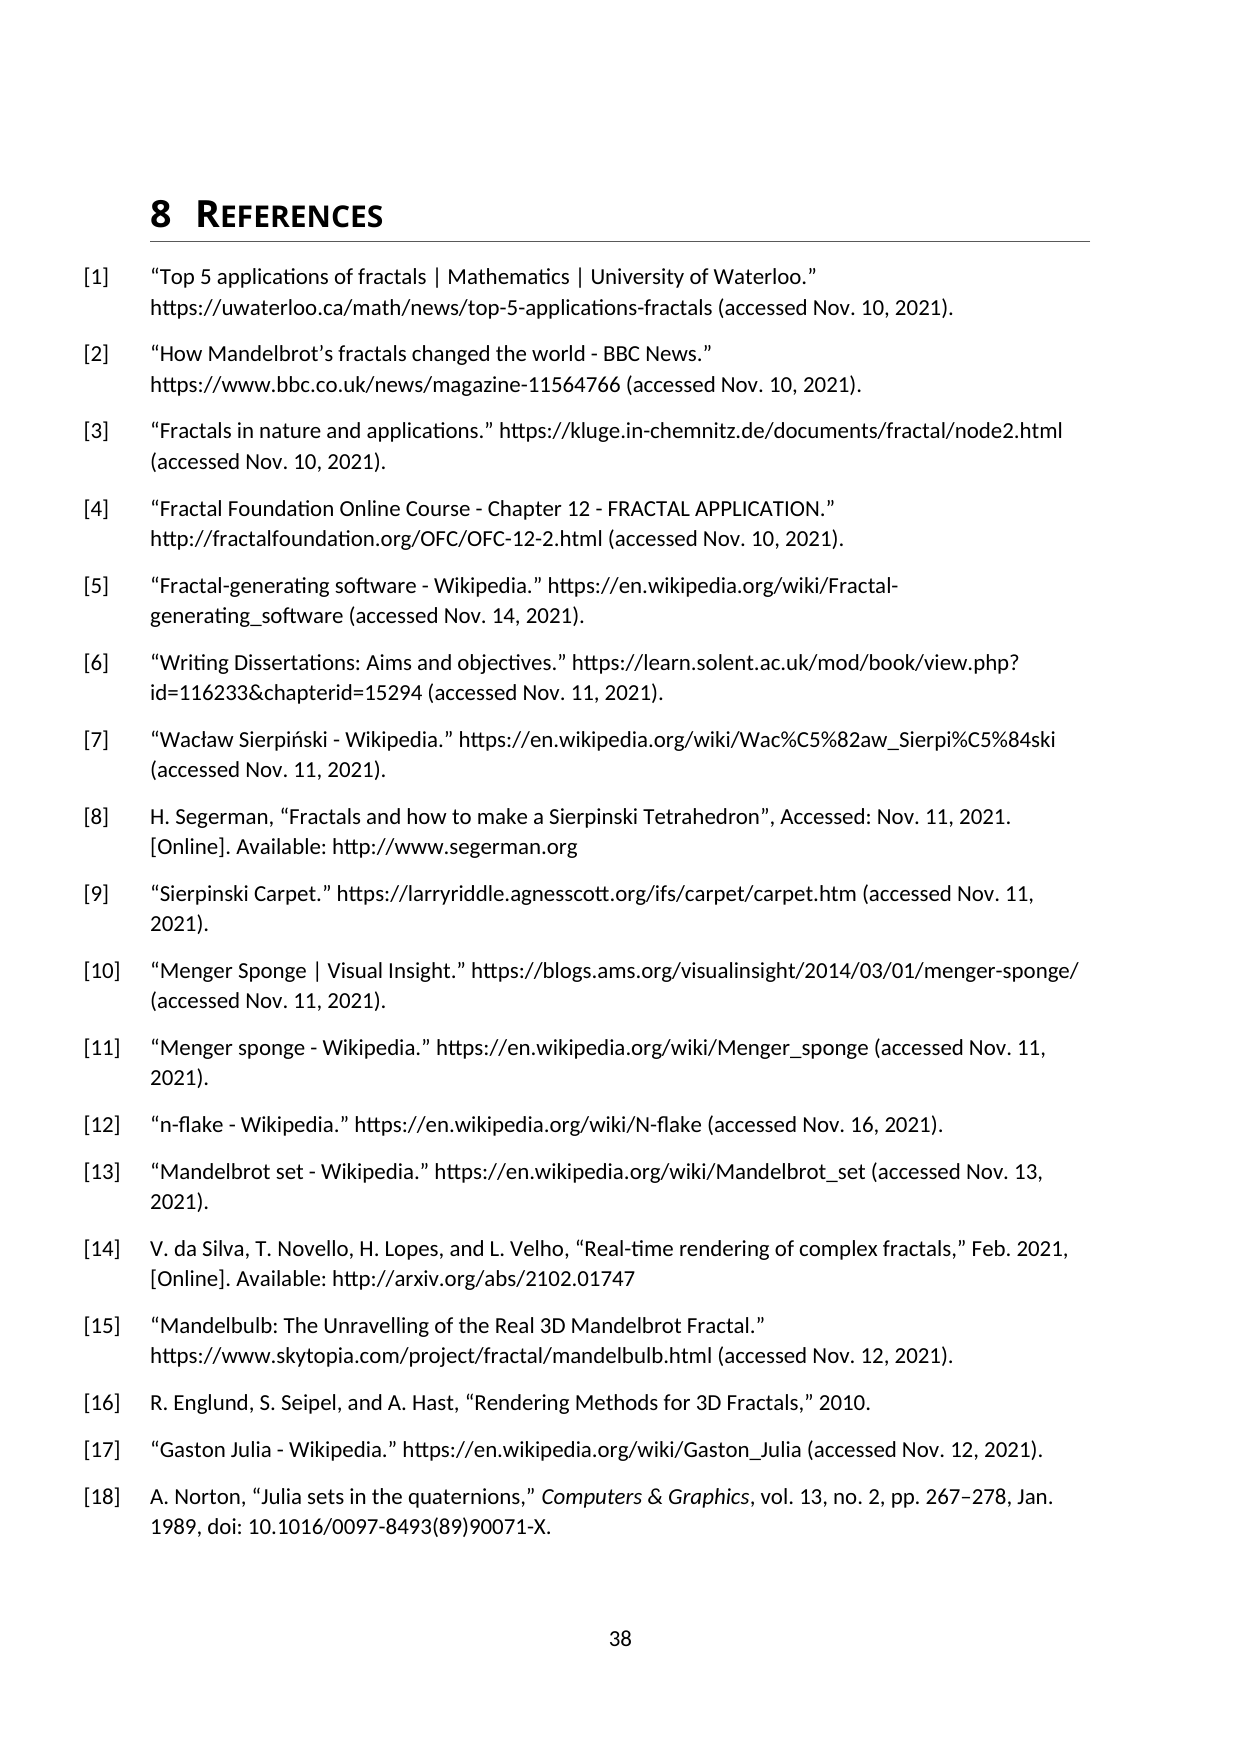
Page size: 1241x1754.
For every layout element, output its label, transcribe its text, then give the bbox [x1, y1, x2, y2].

subtitle References [150, 187, 1090, 241]
